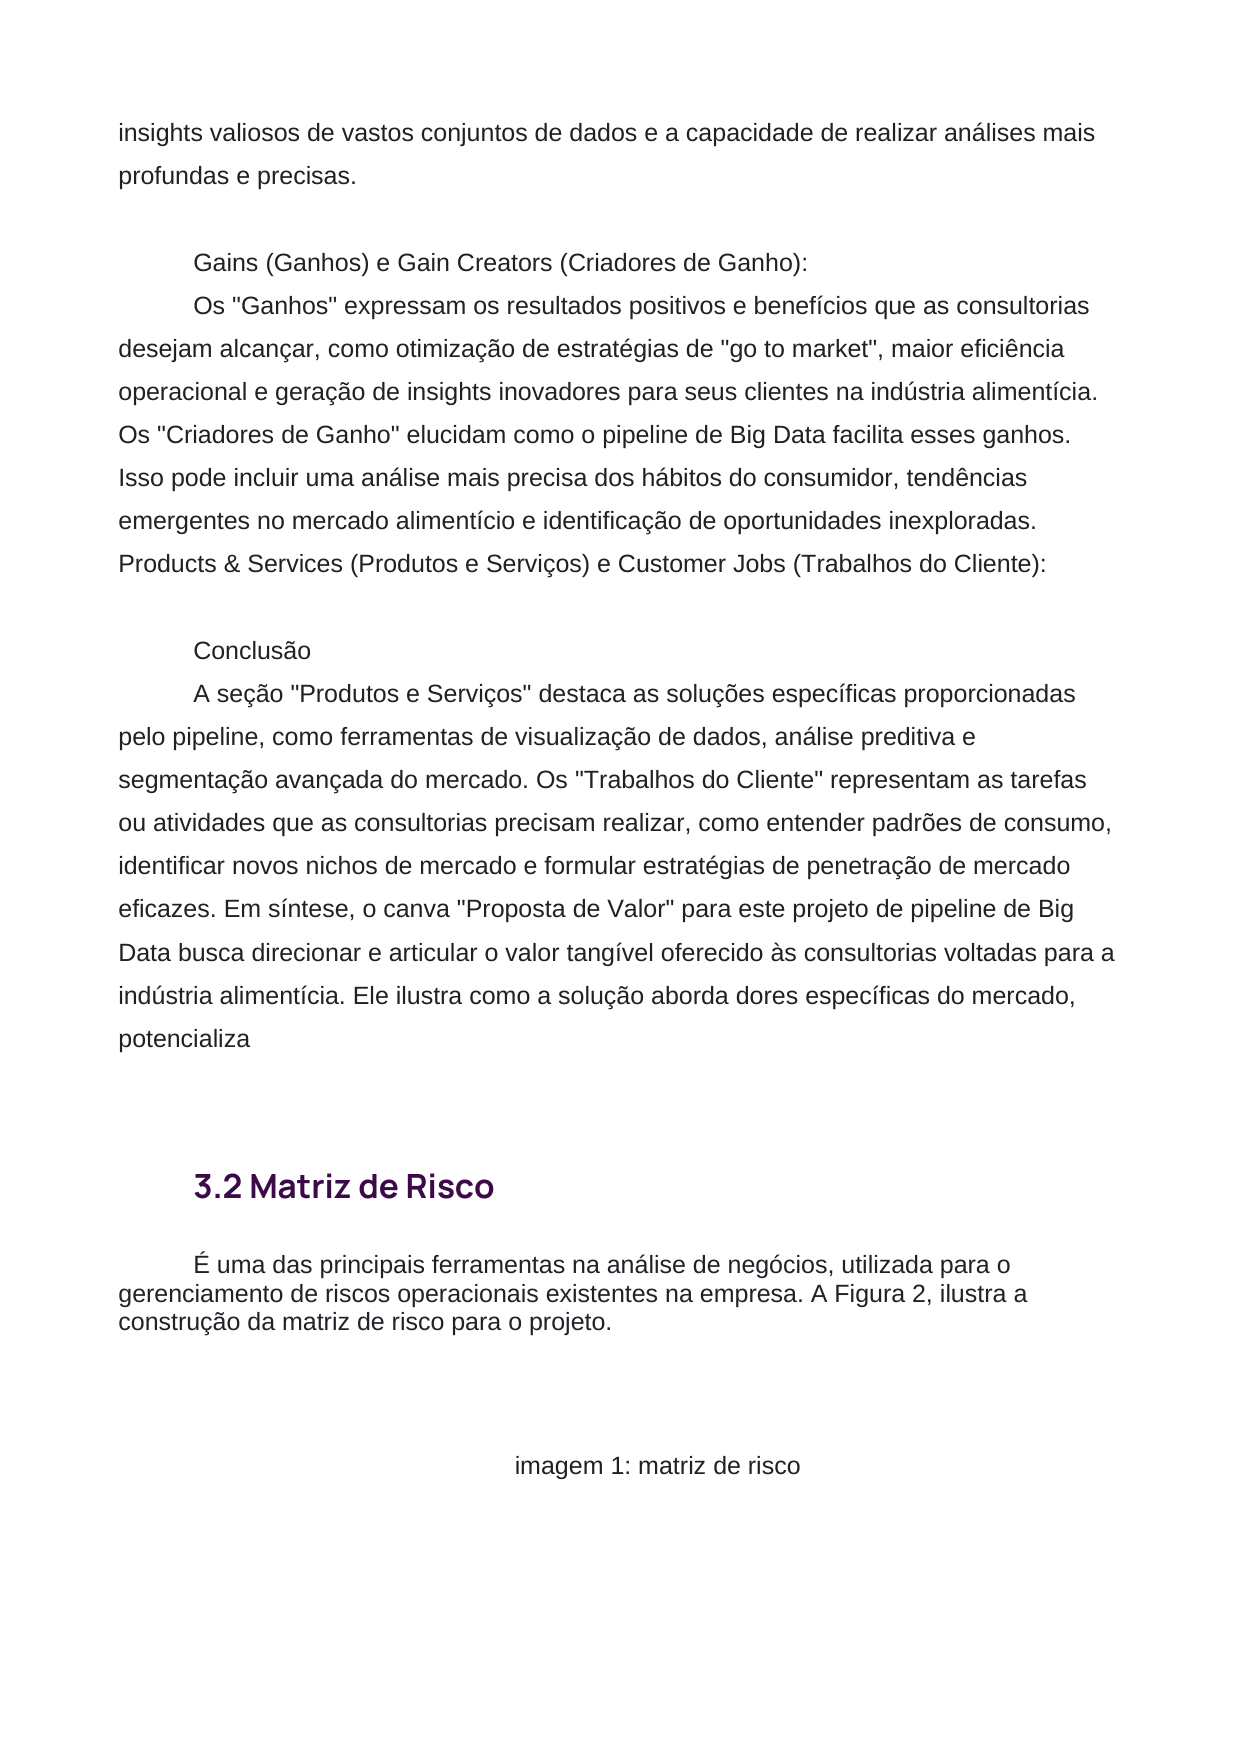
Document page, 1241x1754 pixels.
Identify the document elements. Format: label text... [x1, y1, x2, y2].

text imagem 1: matriz de risco [118, 1451, 1122, 1480]
text Os "Ganhos" expressam os resultados positivos e benefícios que as consultorias desejam alcançar, como otimização de estratégias de "go to market", maior eficiência operacional e geração de insights inovadores para seus clientes na indústria alimentícia. Os "Criadores de Ganho" elucidam como o pipeline de Big Data facilita esses ganhos. Isso pode incluir uma análise mais precisa dos hábitos do consumidor, tendências emergentes no mercado alimentício e identificação de oportunidades inexploradas. Products & Services (Produtos e Serviços) e Customer Jobs (Trabalhos do Cliente): [118, 291, 1122, 578]
text Conclusão [118, 636, 1122, 664]
subtitle 3.2 Matriz de Risco [118, 1163, 1122, 1209]
text Gains (Ganhos) e Gain Creators (Criadores de Ganho): [118, 247, 1122, 276]
text A seção "Produtos e Serviços" destaca as soluções específicas proporcionadas pelo pipeline, como ferramentas de visualização de dados, análise preditiva e segmentação avançada do mercado. Os "Trabalhos do Cliente" representam as tarefas ou atividades que as consultorias precisam realizar, como entender padrões de consumo, identificar novos nichos de mercado e formular estratégias de penetração de mercado eficazes. Em síntese, o canva "Proposta de Valor" para este projeto de pipeline de Big Data busca direcionar e articular o valor tangível oferecido às consultorias voltadas para a indústria alimentícia. Ele ilustra como a solução aborda dores específicas do mercado, potencializa [118, 679, 1122, 1052]
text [118, 118, 1122, 190]
text É uma das principais ferramentas na análise de negócios, utilizada para o gerenciamento de riscos operacionais existentes na empresa. A Figura 2, ilustra a construção da matriz de risco para o projeto. [118, 1250, 1122, 1336]
